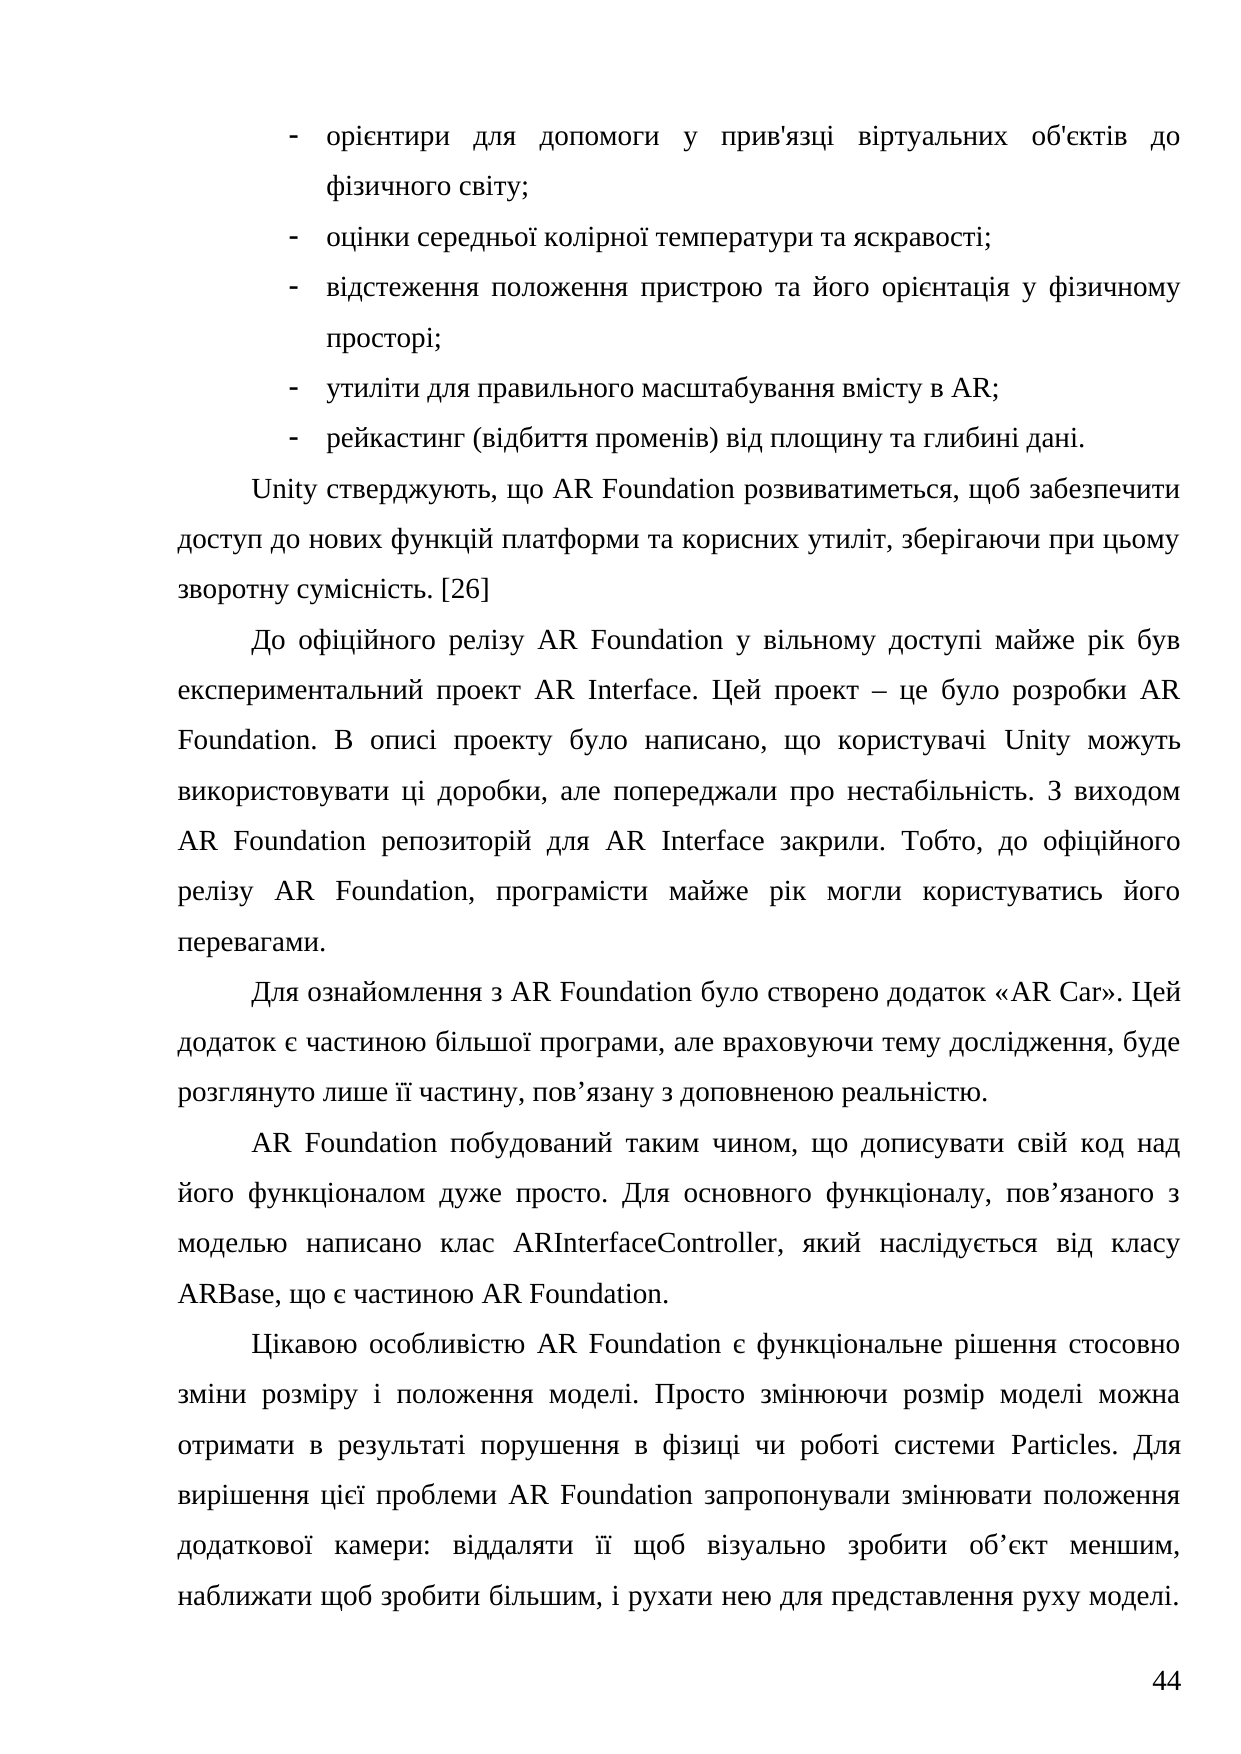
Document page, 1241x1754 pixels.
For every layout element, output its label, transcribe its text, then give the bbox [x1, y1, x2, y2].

list рейкастинг (відбиття променів) від площину та глибині дані. [288, 420, 1181, 454]
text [177, 1326, 1181, 1611]
list оцінки середньої колірної температури та яскравості; [288, 219, 1181, 252]
list орієнтири для допомоги у прив'язці віртуальних об'єктів до фізичного світу; [288, 118, 1181, 202]
text До офіційного релізу AR Foundation у вільному доступі майже рік був експериментальний проект AR Interface. Цей проект – це було розробки AR Foundation. В описі проекту було написано, що користувачі Unity можуть використовувати ці доробки, але попереджали про нестабільність. З виходом AR Foundation репозиторій для AR Interface закрили. Тобто, до офіційного релізу AR Foundation, програмісти майже рік могли користуватись його перевагами. [177, 622, 1181, 957]
text AR Foundation побудований таким чином, що дописувати свій код над його функціоналом дуже просто. Для основного функціоналу, пов’язаного з моделью написано клас ARInterfaceController, який наслідується від класу ARBase, що є частиною AR Foundation. [177, 1125, 1181, 1309]
list утиліти для правильного масштабування вмісту в AR; [288, 370, 1181, 404]
list відстеження положення пристрою та його орієнтація у фізичному просторі; [288, 269, 1181, 353]
text Для ознайомлення з AR Foundation було створено додаток «AR Car». Цей додаток є частиною більшої програми, але враховуючи тему дослідження, буде розглянуто лише її частину, пов’язану з доповненою реальністю. [177, 974, 1181, 1108]
text Unity стверджують, що AR Foundation розвиватиметься, щоб забезпечити доступ до нових функцій платформи та корисних утиліт, зберігаючи при цьому зворотну сумісність. [26] [177, 471, 1181, 605]
